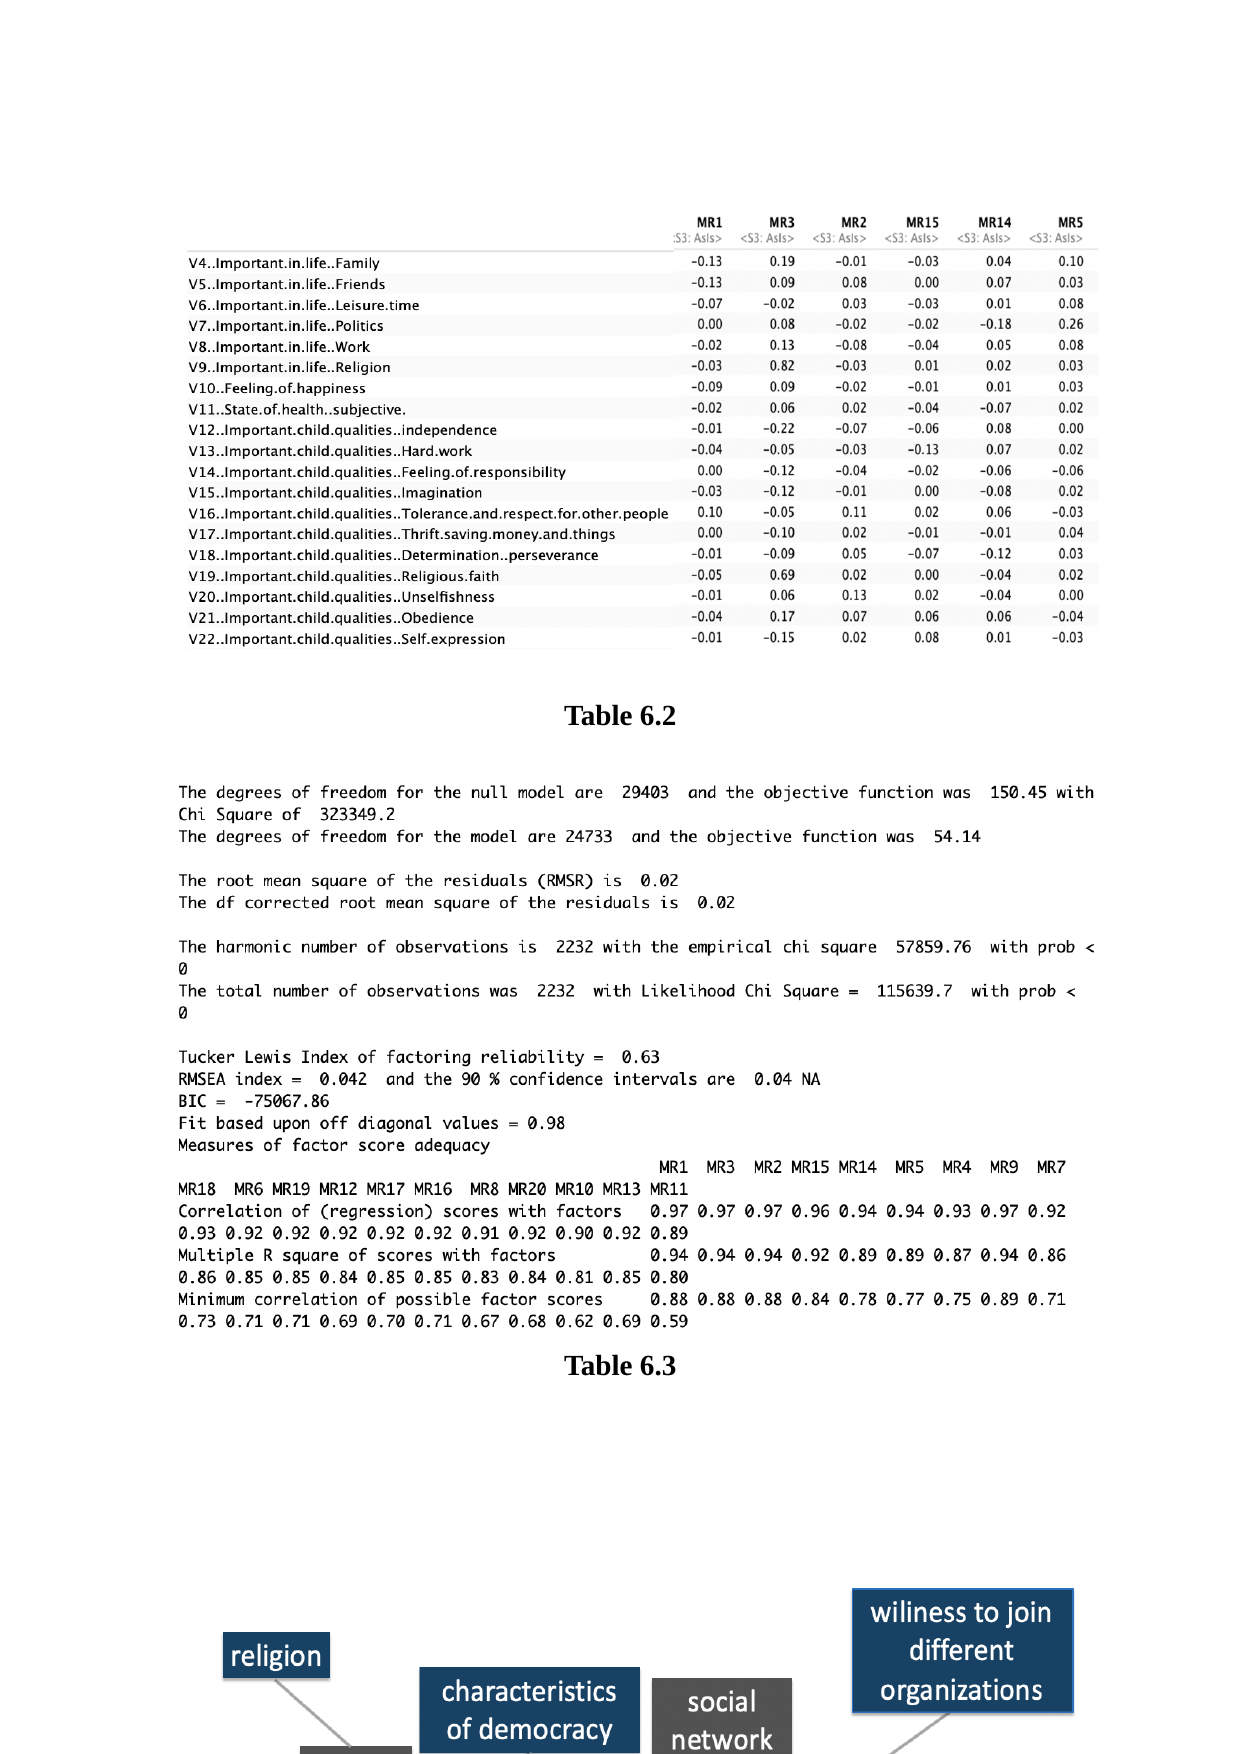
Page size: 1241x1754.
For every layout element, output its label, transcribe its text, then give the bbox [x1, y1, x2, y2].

text Table 6.3 [150, 1332, 1090, 1397]
picture [187, 211, 1099, 649]
text Table 6.2 [150, 682, 1090, 747]
picture [172, 771, 1113, 1344]
picture [139, 1556, 1115, 1754]
